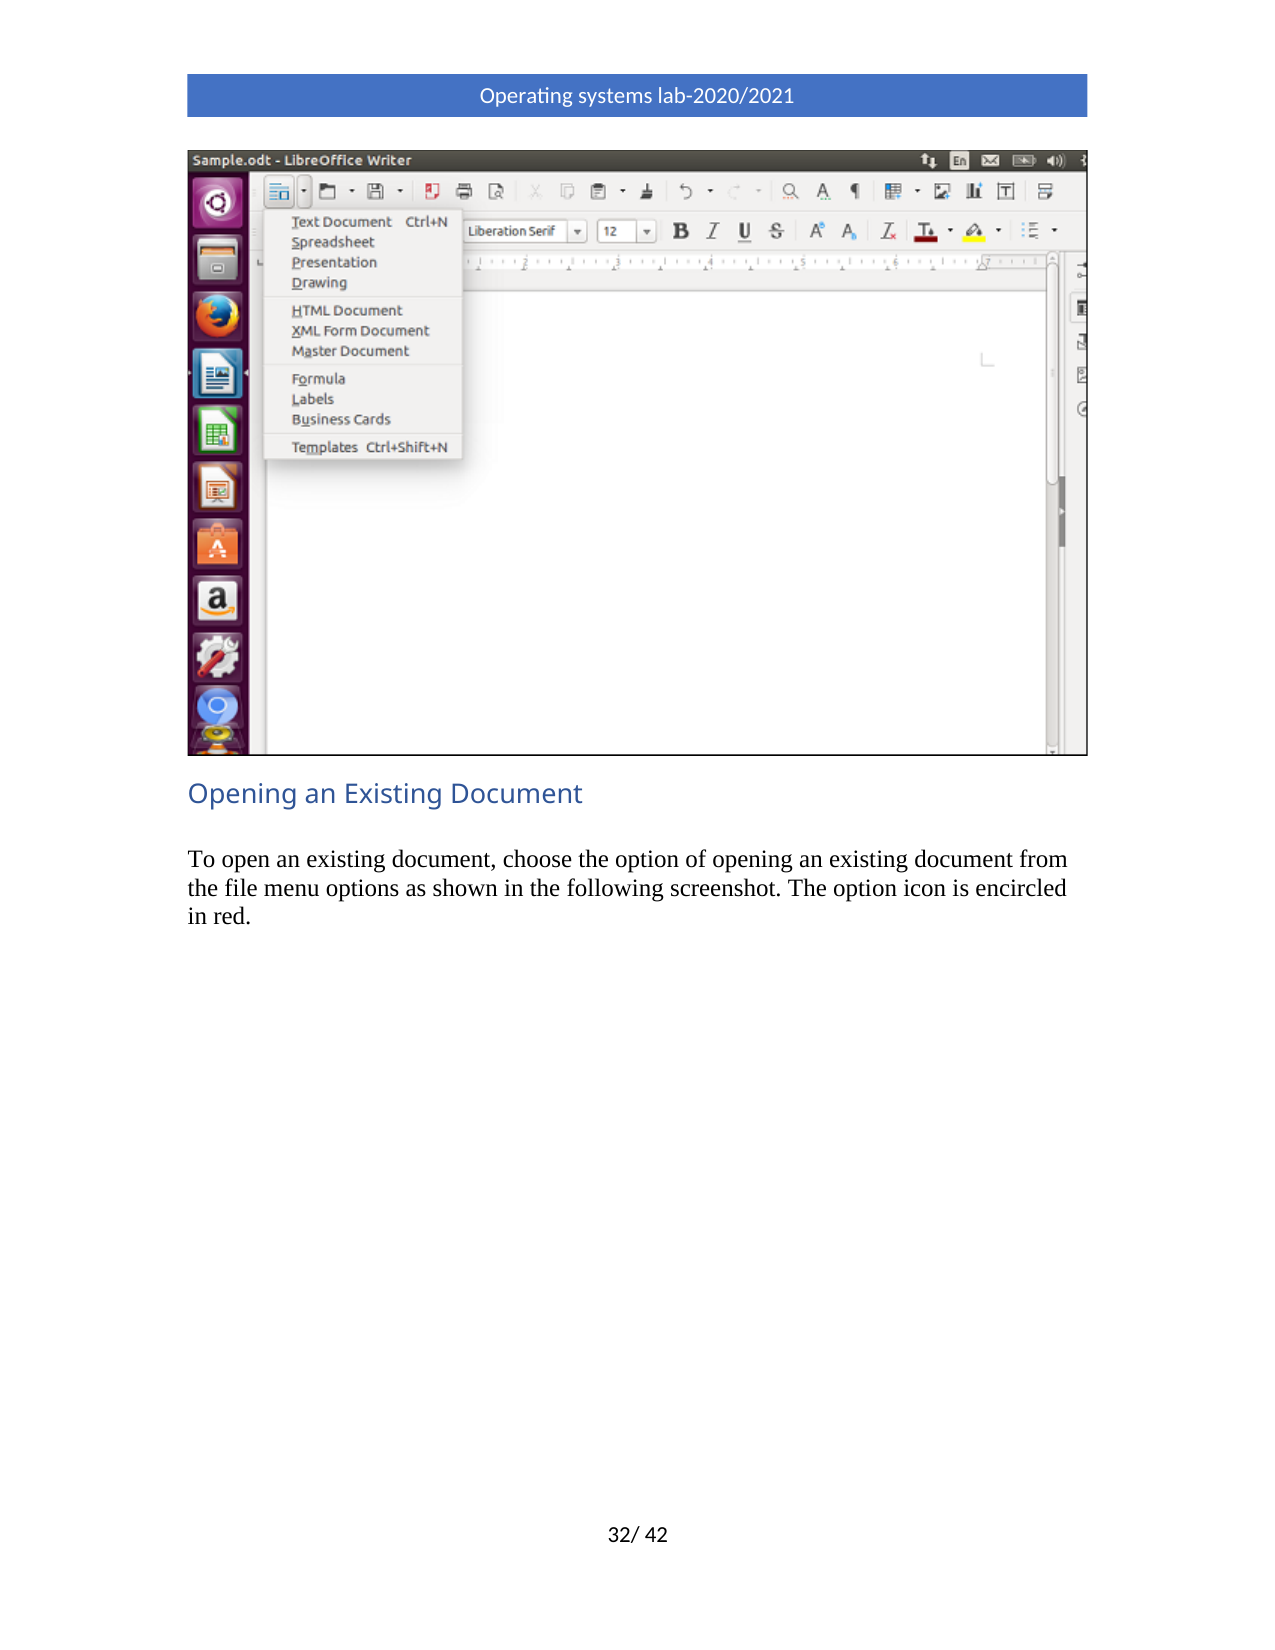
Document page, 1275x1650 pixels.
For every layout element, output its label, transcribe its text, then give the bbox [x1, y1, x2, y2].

picture [187, 150, 1088, 756]
subtitle Opening an Existing Document [187, 775, 1087, 812]
text To open an existing document, choose the option of opening an existing document from the file menu options as shown in the following screenshot. The option icon is encircled in red. [187, 844, 1087, 930]
